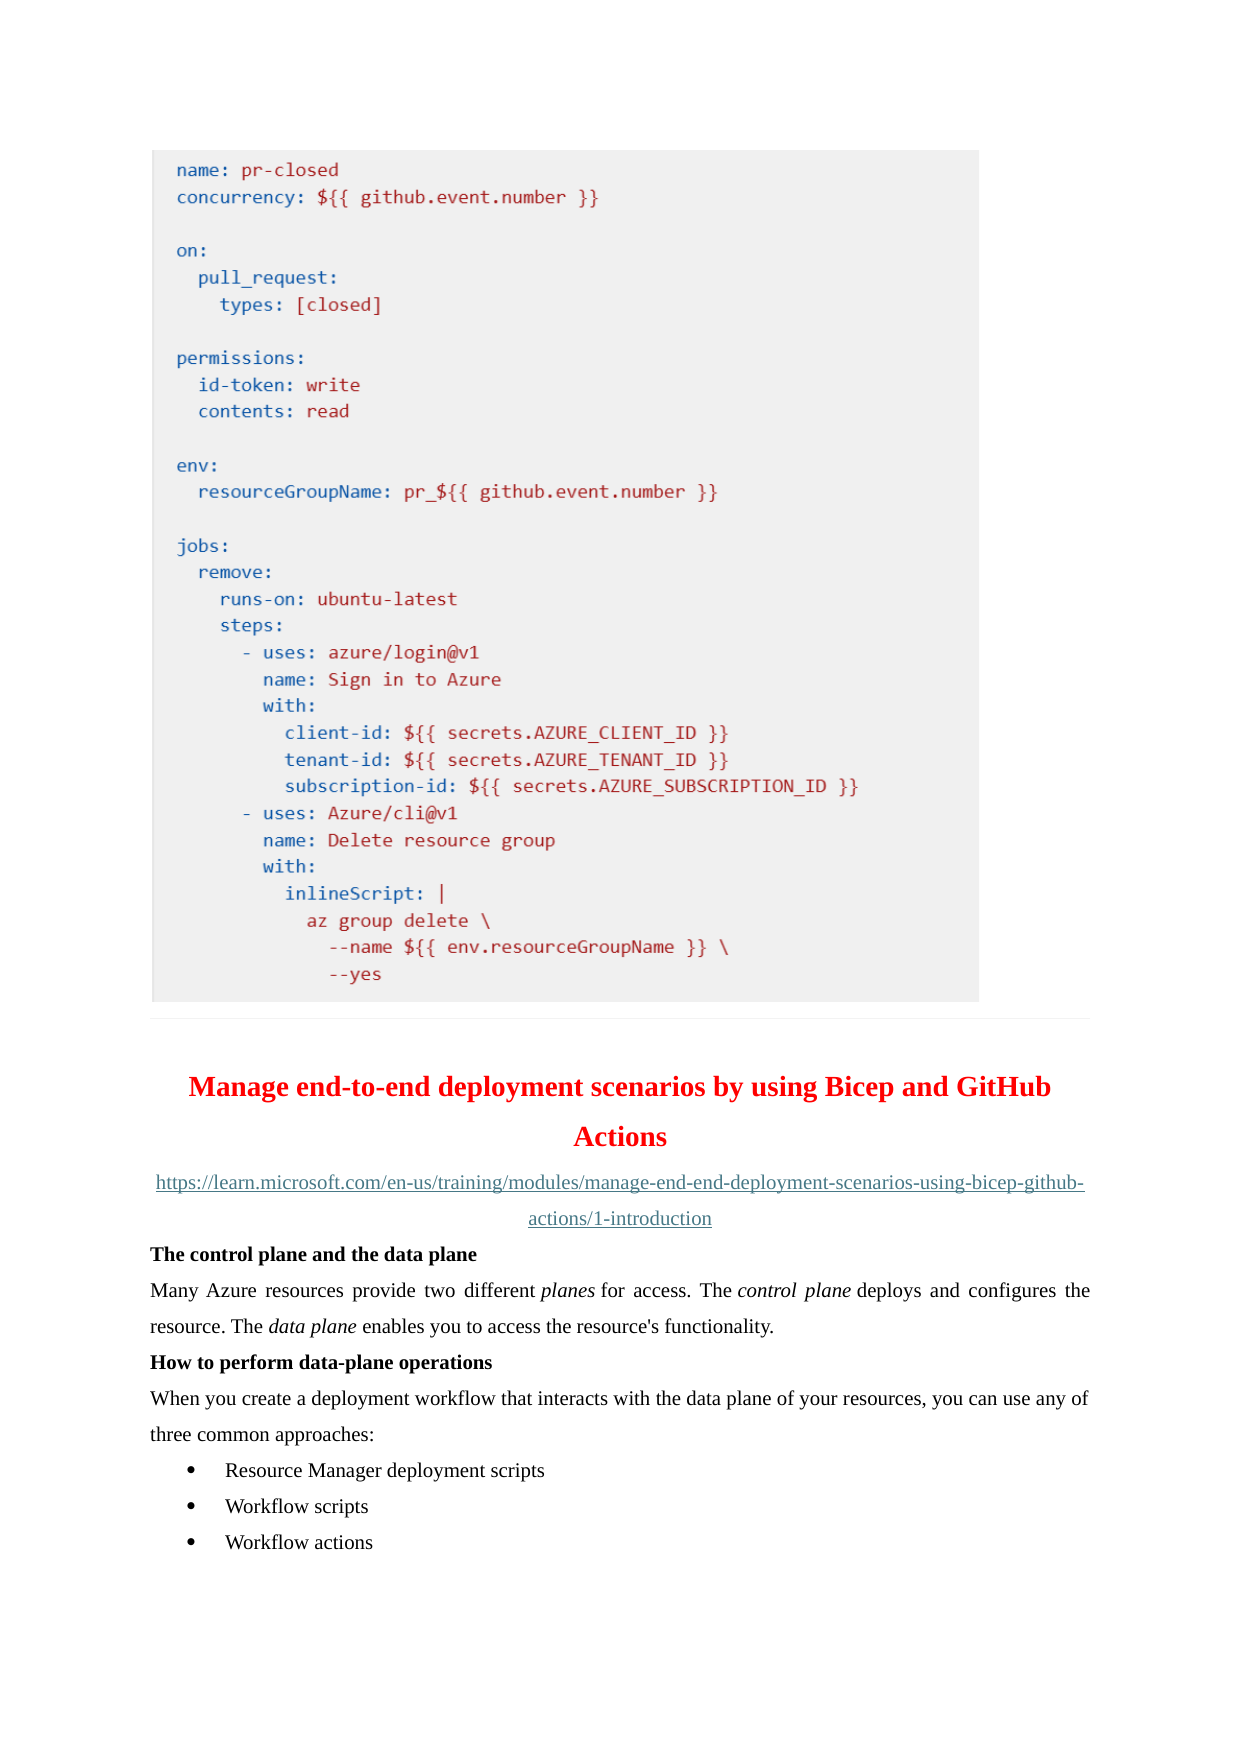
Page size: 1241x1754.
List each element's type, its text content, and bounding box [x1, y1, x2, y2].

text https://learn.microsoft.com/en-us/training/modules/manage-end-end-deployment-scenarios-using-bicep-github-actions/1-introduction [150, 1170, 1090, 1230]
text Manage end-to-end deployment scenarios by using Bicep and GitHub Actions [150, 1069, 1090, 1153]
list Workflow actions [187, 1530, 1090, 1554]
text Many Azure resources provide two different planes for access. The control plane deploys and configures the resource. The data plane enables you to access the resource's functionality. [150, 1278, 1090, 1338]
picture [150, 150, 980, 1002]
text How to perform data-plane operations [150, 1350, 1090, 1374]
text The control plane and the data plane [150, 1242, 1090, 1266]
list Workflow scripts [187, 1494, 1090, 1518]
list Resource Manager deployment scripts [187, 1458, 1090, 1482]
text When you create a deployment workflow that interacts with the data plane of your resources, you can use any of three common approaches: [150, 1386, 1090, 1446]
